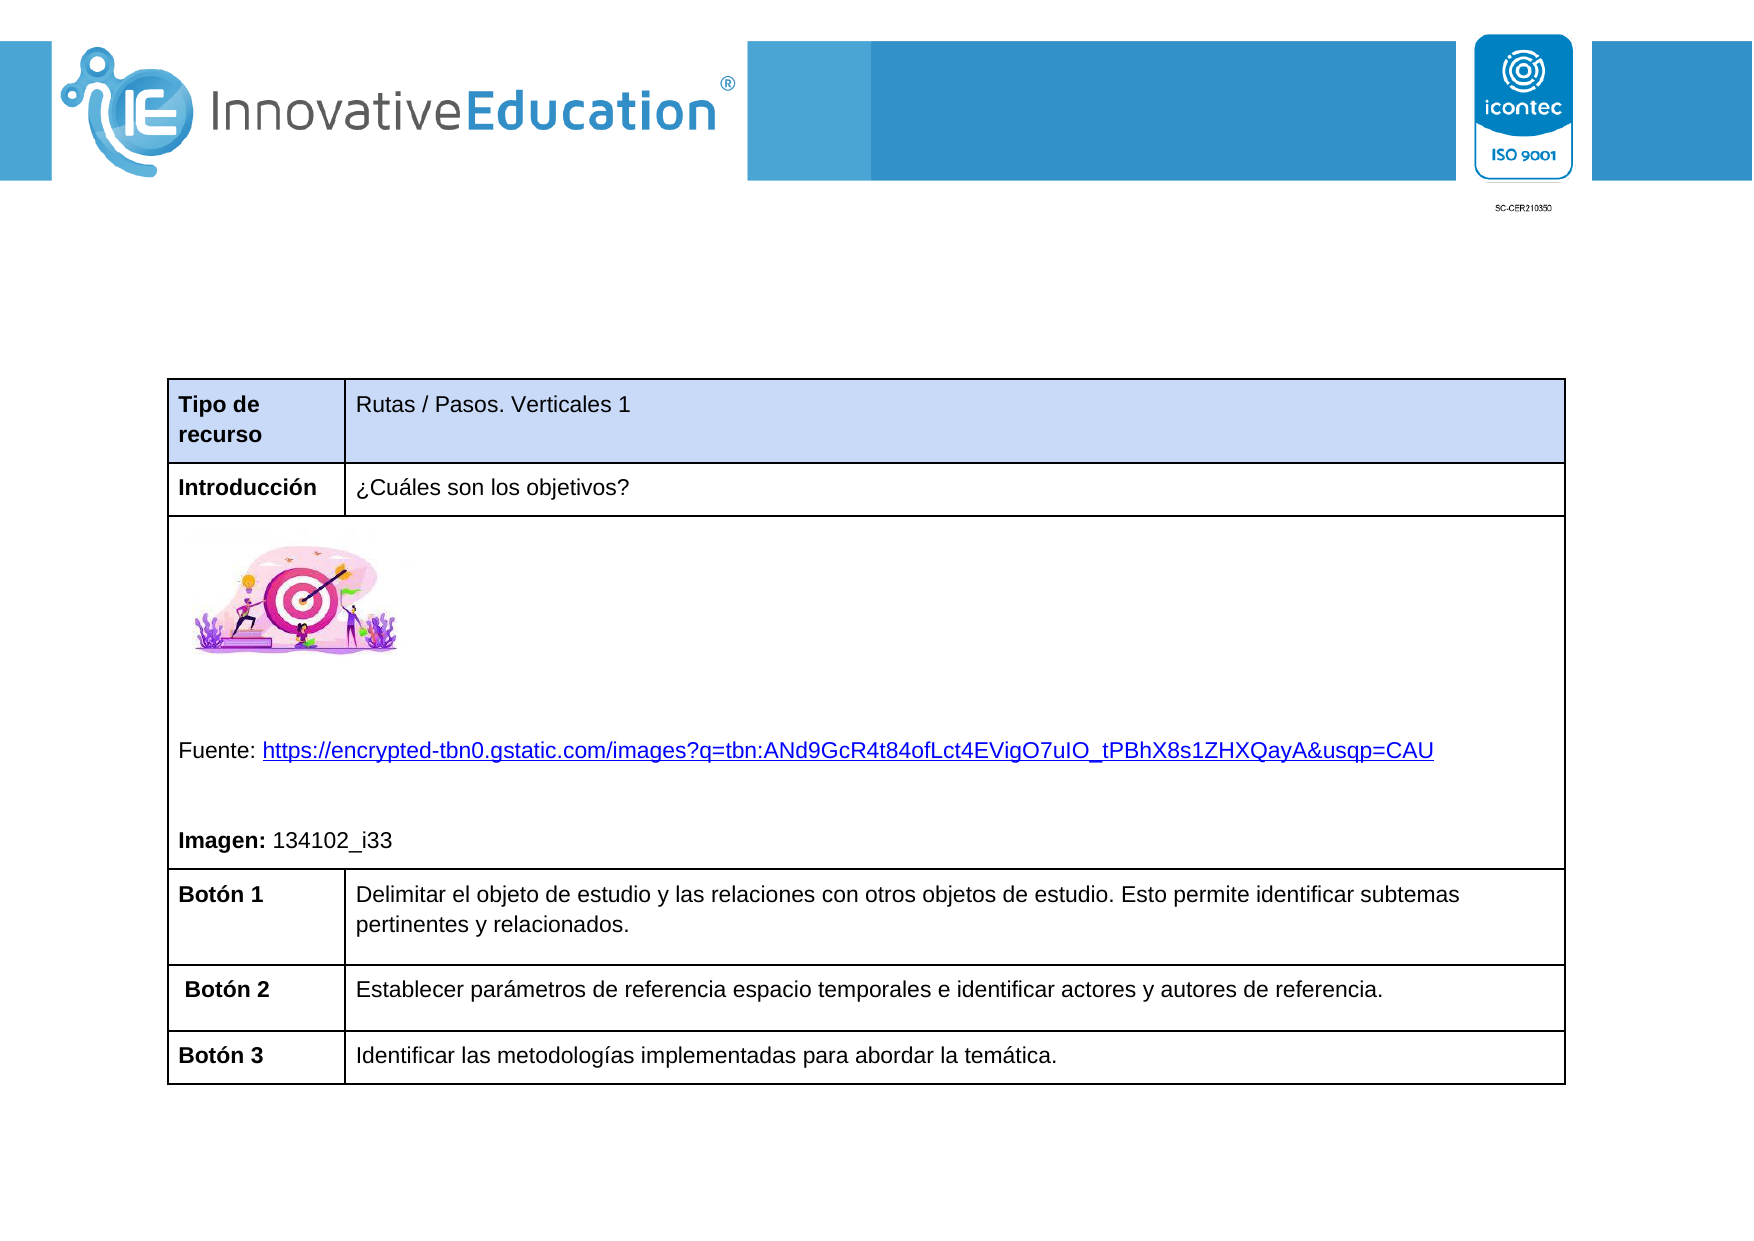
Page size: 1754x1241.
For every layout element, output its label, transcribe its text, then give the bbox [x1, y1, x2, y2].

picture [1592, 28, 1752, 194]
table_cell Botón 1 [169, 870, 344, 964]
table_header Tipo de recurso [169, 380, 344, 462]
table_cell Establecer parámetros de referencia espacio temporales e identificar actores y autores de referencia. [346, 966, 1564, 1029]
picture [0, 28, 1456, 194]
table_cell Fuente: https://encrypted-tbn0.gstatic.com/images?q=tbn:ANd9GcR4t84ofLct4EVigO7uIO_tPBhX8s1ZHXQayA&usqp=CAU Imagen: 134102_i33 [169, 517, 1564, 868]
table_cell Introducción [169, 464, 344, 515]
table_cell Delimitar el objeto de estudio y las relaciones con otros objetos de estudio. Esto permite identificar subtemas pertinentes y relacionados. [346, 870, 1564, 964]
table_header Rutas / Pasos. Verticales 1 [346, 380, 1564, 462]
table_cell Identificar las metodologías implementadas para abordar la temática. [346, 1032, 1564, 1083]
table_cell Botón 2 [169, 966, 344, 1029]
table_cell ¿Cuáles son los objetivos? [346, 464, 1564, 515]
picture [1471, 32, 1576, 214]
table_cell Botón 3 [169, 1032, 344, 1083]
picture [178, 527, 413, 673]
